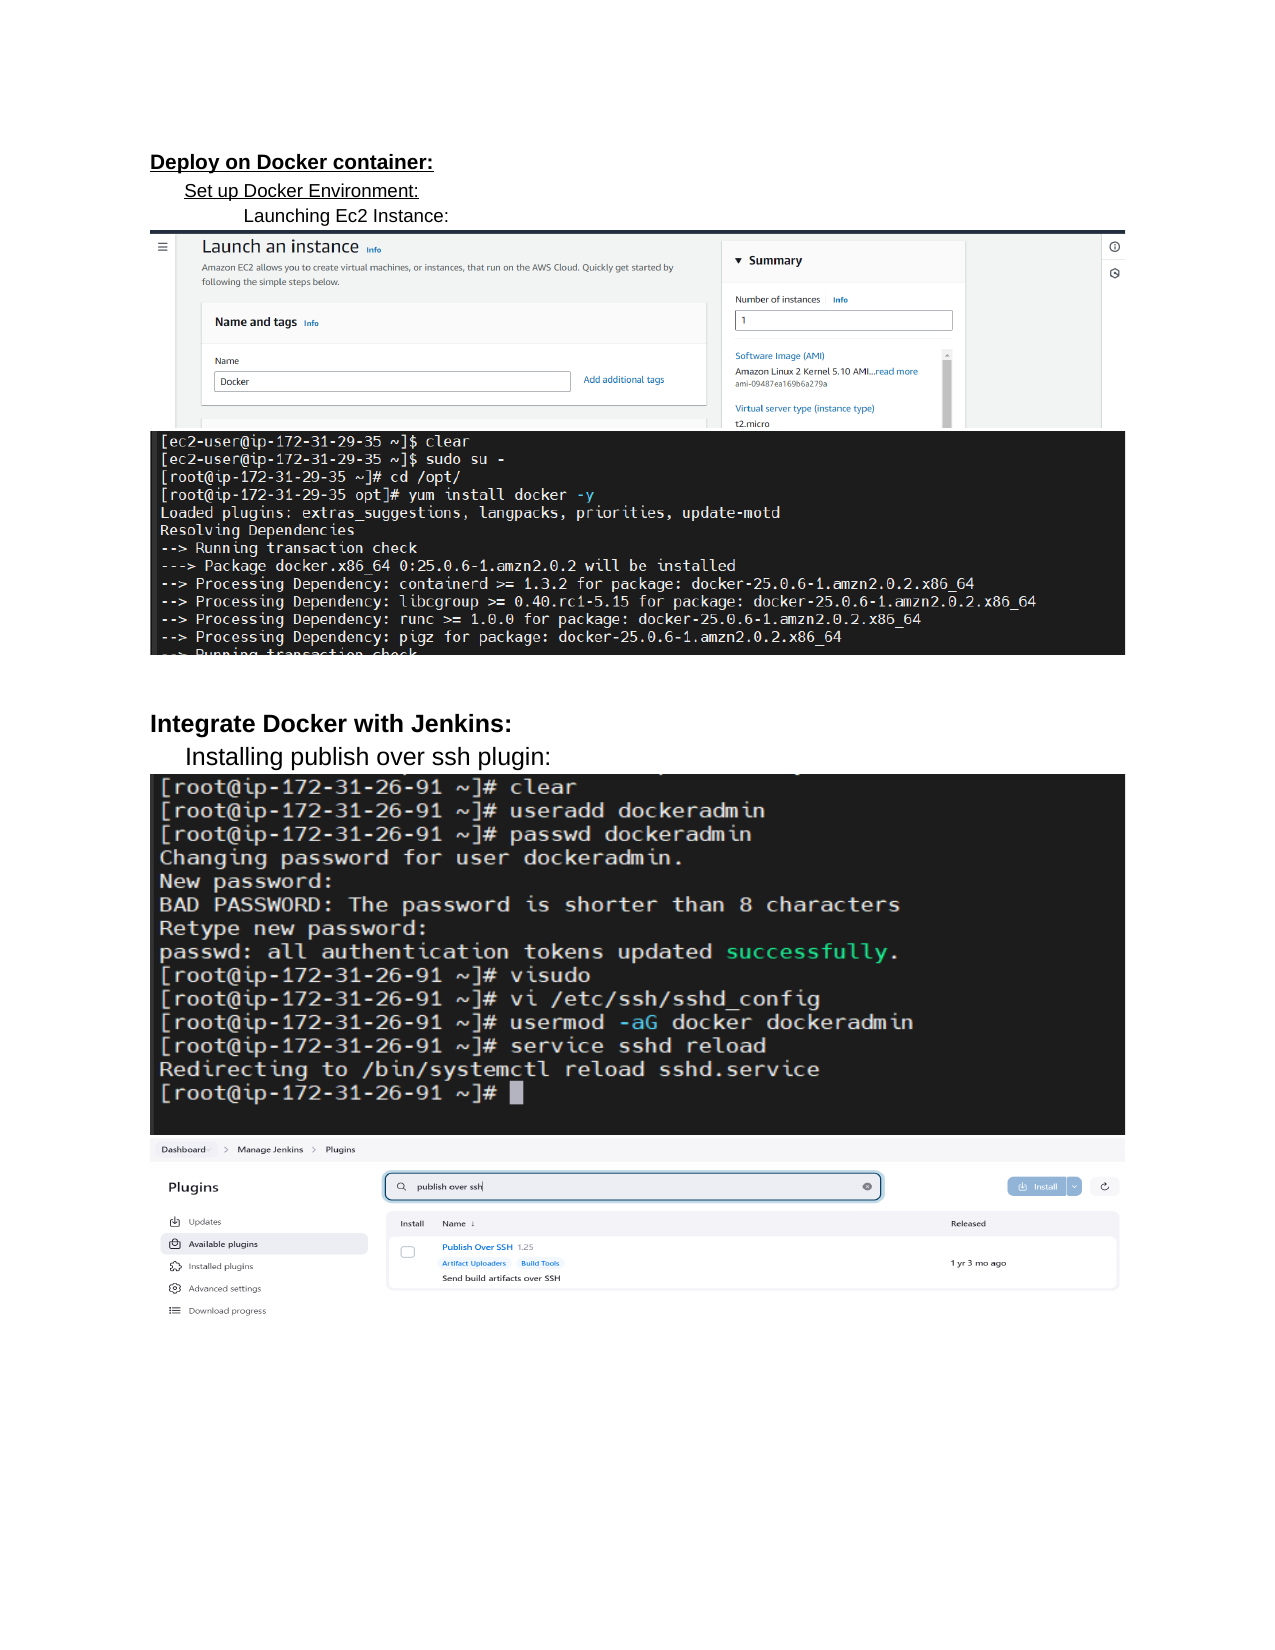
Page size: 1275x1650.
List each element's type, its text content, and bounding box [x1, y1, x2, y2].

picture [150, 230, 1125, 428]
text Deploy on Docker container: Set up Docker Environment: Launching Ec2 Instance: Integrate Docker with Jenkins: Installing publish over ssh plugin: [150, 150, 1125, 230]
picture [150, 1138, 1125, 1357]
picture [150, 431, 1125, 655]
text Deploy on Docker container: Set up Docker Environment: Launching Ec2 Instance: Integrate Docker with Jenkins: Installing publish over ssh plugin: [150, 655, 1125, 770]
picture [150, 774, 1125, 1135]
